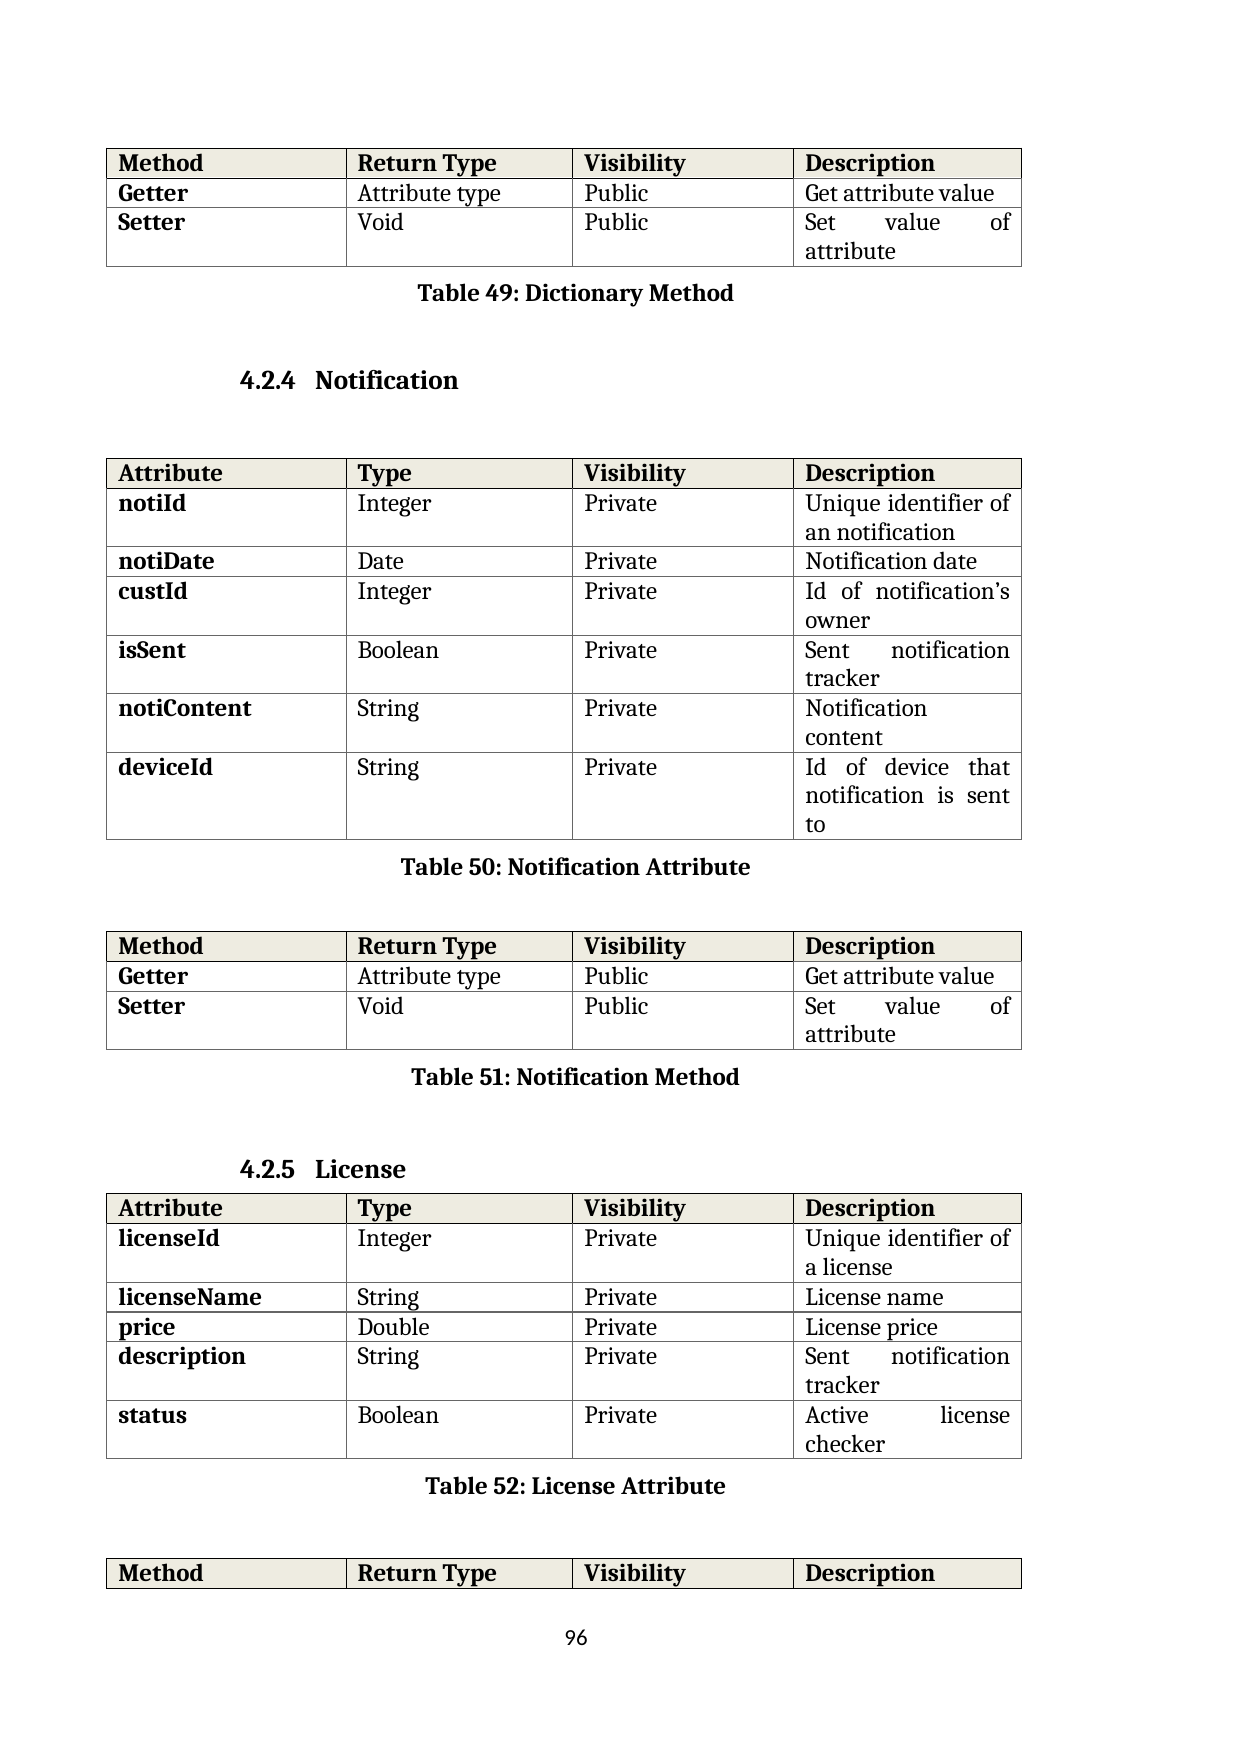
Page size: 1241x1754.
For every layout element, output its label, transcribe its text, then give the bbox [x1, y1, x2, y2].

table_header Method [107, 1559, 346, 1588]
table_header Visibility [573, 1559, 793, 1588]
table_cell Void [347, 992, 572, 1049]
list Table 50: Notification Attribute [118, 852, 1033, 881]
table_cell Date [347, 547, 572, 576]
table_cell Id of device that notification is sent to [794, 753, 1021, 839]
table_header Description [794, 149, 1021, 177]
table_cell Private [573, 1224, 793, 1282]
table_cell String [347, 753, 572, 839]
table_cell Private [573, 636, 793, 693]
table_header Visibility [573, 149, 793, 177]
table_cell Private [573, 1313, 793, 1341]
table_cell Private [573, 1283, 793, 1311]
table_cell Setter [107, 208, 346, 266]
table_cell Private [573, 1342, 793, 1400]
table_cell Getter [107, 962, 346, 991]
table_cell Public [573, 179, 793, 207]
table_header Visibility [573, 459, 793, 488]
table_cell Integer [347, 577, 572, 634]
table_header Description [794, 1559, 1021, 1588]
table_cell Attribute type [347, 962, 572, 991]
table_header Type [347, 1194, 572, 1223]
table_header Visibility [573, 932, 793, 961]
table_cell Boolean [347, 636, 572, 693]
table_cell Notification date [794, 547, 1021, 576]
table_header Attribute [107, 1194, 346, 1223]
table_cell Boolean [347, 1401, 572, 1458]
table_cell licenseId [107, 1224, 346, 1282]
subtitle Notification [240, 365, 1033, 397]
table_header Method [107, 149, 346, 177]
table_cell Double [347, 1313, 572, 1341]
table_cell notiContent [107, 694, 346, 752]
table_cell price [107, 1313, 346, 1341]
table_header Type [347, 459, 572, 488]
table_cell Public [573, 992, 793, 1049]
table_cell Private [573, 577, 793, 634]
table_cell String [347, 694, 572, 752]
list Table 51: Notification Method [118, 1063, 1033, 1091]
table_cell Sent notification tracker [794, 636, 1021, 693]
table_header Attribute [107, 459, 346, 488]
table_cell Attribute type [347, 179, 572, 207]
table_cell Void [347, 208, 572, 266]
table_cell notiDate [107, 547, 346, 576]
table_cell Private [573, 489, 793, 546]
table_cell Private [573, 694, 793, 752]
table_header Method [107, 932, 346, 961]
table_cell Unique identifier of a license [794, 1224, 1021, 1282]
table_cell notiId [107, 489, 346, 546]
table_cell Set value of attribute [794, 208, 1021, 266]
list Table 49: Dictionary Method [118, 279, 1033, 308]
table_header Visibility [573, 1194, 793, 1223]
table_header Return Type [347, 149, 572, 177]
table_header Return Type [347, 1559, 572, 1588]
table_cell Unique identifier of an notification [794, 489, 1021, 546]
table_cell deviceId [107, 753, 346, 839]
table_cell description [107, 1342, 346, 1400]
table_cell Private [573, 1401, 793, 1458]
table_cell Get attribute value [794, 962, 1021, 991]
table_cell License name [794, 1283, 1021, 1311]
table_header Description [794, 459, 1021, 488]
table_cell Id of notification’s owner [794, 577, 1021, 634]
subtitle License [240, 1154, 1033, 1185]
table_cell License price [794, 1313, 1021, 1341]
list Table 52: License Attribute [118, 1472, 1033, 1501]
table_cell Active license checker [794, 1401, 1021, 1458]
table_header Return Type [347, 932, 572, 961]
table_cell Get attribute value [794, 179, 1021, 207]
table_cell Public [573, 208, 793, 266]
table_header Description [794, 1194, 1021, 1223]
table_cell status [107, 1401, 346, 1458]
table_cell isSent [107, 636, 346, 693]
table_cell Notification content [794, 694, 1021, 752]
table_cell Sent notification tracker [794, 1342, 1021, 1400]
table_cell Public [573, 962, 793, 991]
table_cell Integer [347, 1224, 572, 1282]
table_cell Getter [107, 179, 346, 207]
table_cell String [347, 1342, 572, 1400]
table_cell Private [573, 753, 793, 839]
table_cell custId [107, 577, 346, 634]
table_cell Integer [347, 489, 572, 546]
table_cell licenseName [107, 1283, 346, 1311]
table_cell String [347, 1283, 572, 1311]
table_header Description [794, 932, 1021, 961]
table_cell Setter [107, 992, 346, 1049]
table_cell Private [573, 547, 793, 576]
table_cell Set value of attribute [794, 992, 1021, 1049]
